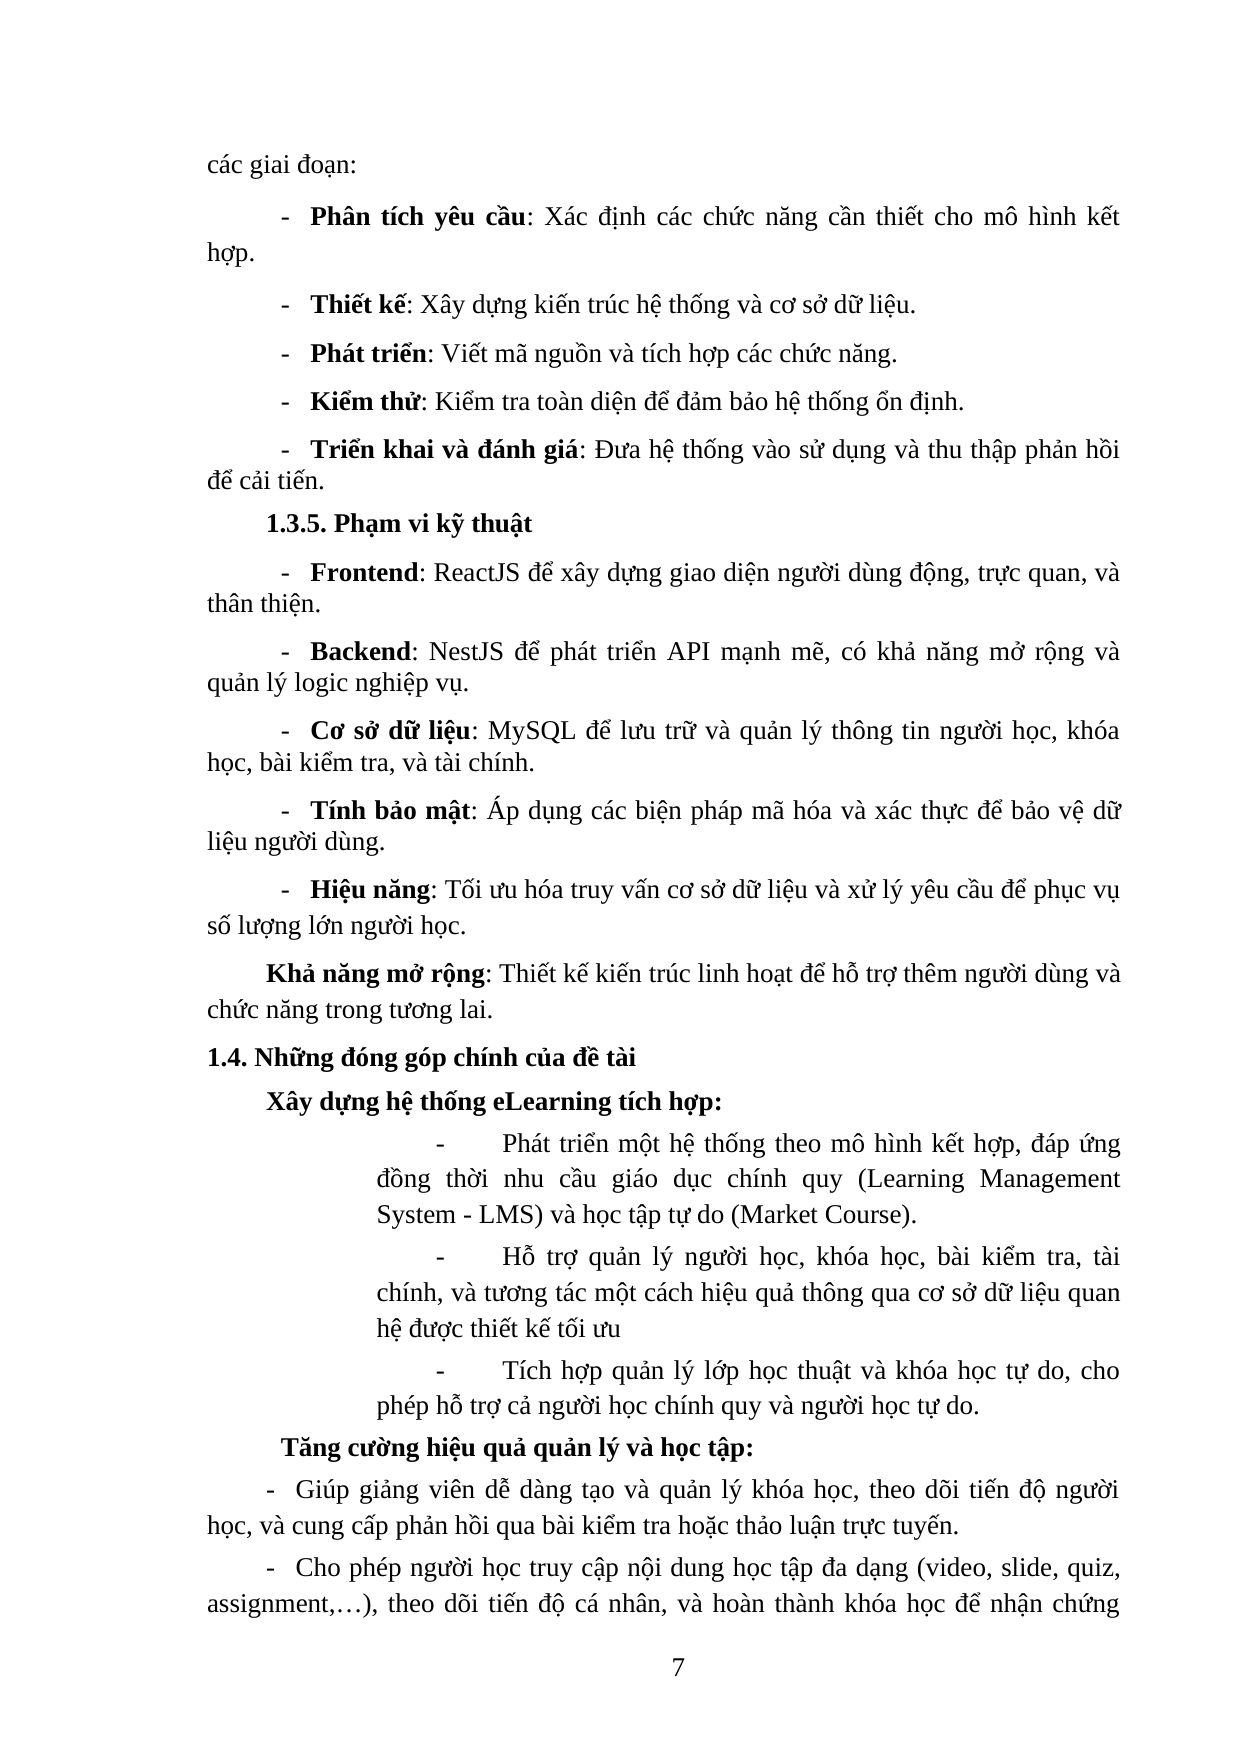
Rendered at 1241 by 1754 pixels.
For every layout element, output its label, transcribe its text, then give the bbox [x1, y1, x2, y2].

list Backend: NestJS để phát triển API mạnh mẽ, có khả năng mở rộng và quản lý logic nghiệp vụ. [207, 635, 1121, 697]
list Thiết kế: Xây dựng kiến trúc hệ thống và cơ sở dữ liệu. [207, 289, 1121, 320]
list Frontend: ReactJS để xây dựng giao diện người dùng động, trực quan, và thân thiện. [207, 556, 1121, 618]
text Xây dựng hệ thống eLearning tích hợp: [207, 1085, 1121, 1116]
subtitle 1.3.5. Phạm vi kỹ thuật [207, 507, 1122, 539]
list Phân tích yêu cầu: Xác định các chức năng cần thiết cho mô hình kết hợp. [207, 200, 1121, 267]
list Hiệu năng: Tối ưu hóa truy vấn cơ sở dữ liệu và xử lý yêu cầu để phục vụ số lượng lớn người học. [207, 873, 1121, 940]
text Khả năng mở rộng: Thiết kế kiến trúc linh hoạt để hỗ trợ thêm người dùng và chức năng trong tương lai. [207, 957, 1121, 1024]
list Hỗ trợ quản lý người học, khóa học, bài kiểm tra, tài chính, và tương tác một cách hiệu quả thông qua cơ sở dữ liệu quan hệ được thiết kế tối ưu [376, 1240, 1121, 1343]
subtitle 1.4. Những đóng góp chính của đề tài [207, 1041, 1122, 1072]
list Cơ sở dữ liệu: MySQL để lưu trữ và quản lý thông tin người học, khóa học, bài kiểm tra, và tài chính. [207, 714, 1121, 777]
list Phát triển một hệ thống theo mô hình kết hợp, đáp ứng đồng thời nhu cầu giáo dục chính quy (Learning Management System - LMS) và học tập tự do (Market Course). [376, 1127, 1121, 1229]
list Giúp giảng viên dễ dàng tạo và quản lý khóa học, theo dõi tiến độ người học, và cung cấp phản hồi qua bài kiểm tra hoặc thảo luận trực tuyến. [207, 1473, 1121, 1540]
list Triển khai và đánh giá: Đưa hệ thống vào sử dụng và thu thập phản hồi để cải tiến. [207, 433, 1121, 495]
text Tăng cường hiệu quả quản lý và học tập: [207, 1431, 1121, 1463]
list Kiểm thử: Kiểm tra toàn diện để đảm bảo hệ thống ổn định. [207, 385, 1121, 416]
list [207, 148, 1121, 179]
list Phát triển: Viết mã nguồn và tích hợp các chức năng. [207, 337, 1121, 368]
list Tính bảo mật: Áp dụng các biện pháp mã hóa và xác thực để bảo vệ dữ liệu người dùng. [207, 794, 1121, 856]
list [207, 1551, 1121, 1618]
list Tích hợp quản lý lớp học thuật và khóa học tự do, cho phép hỗ trợ cả người học chính quy và người học tự do. [376, 1354, 1121, 1421]
